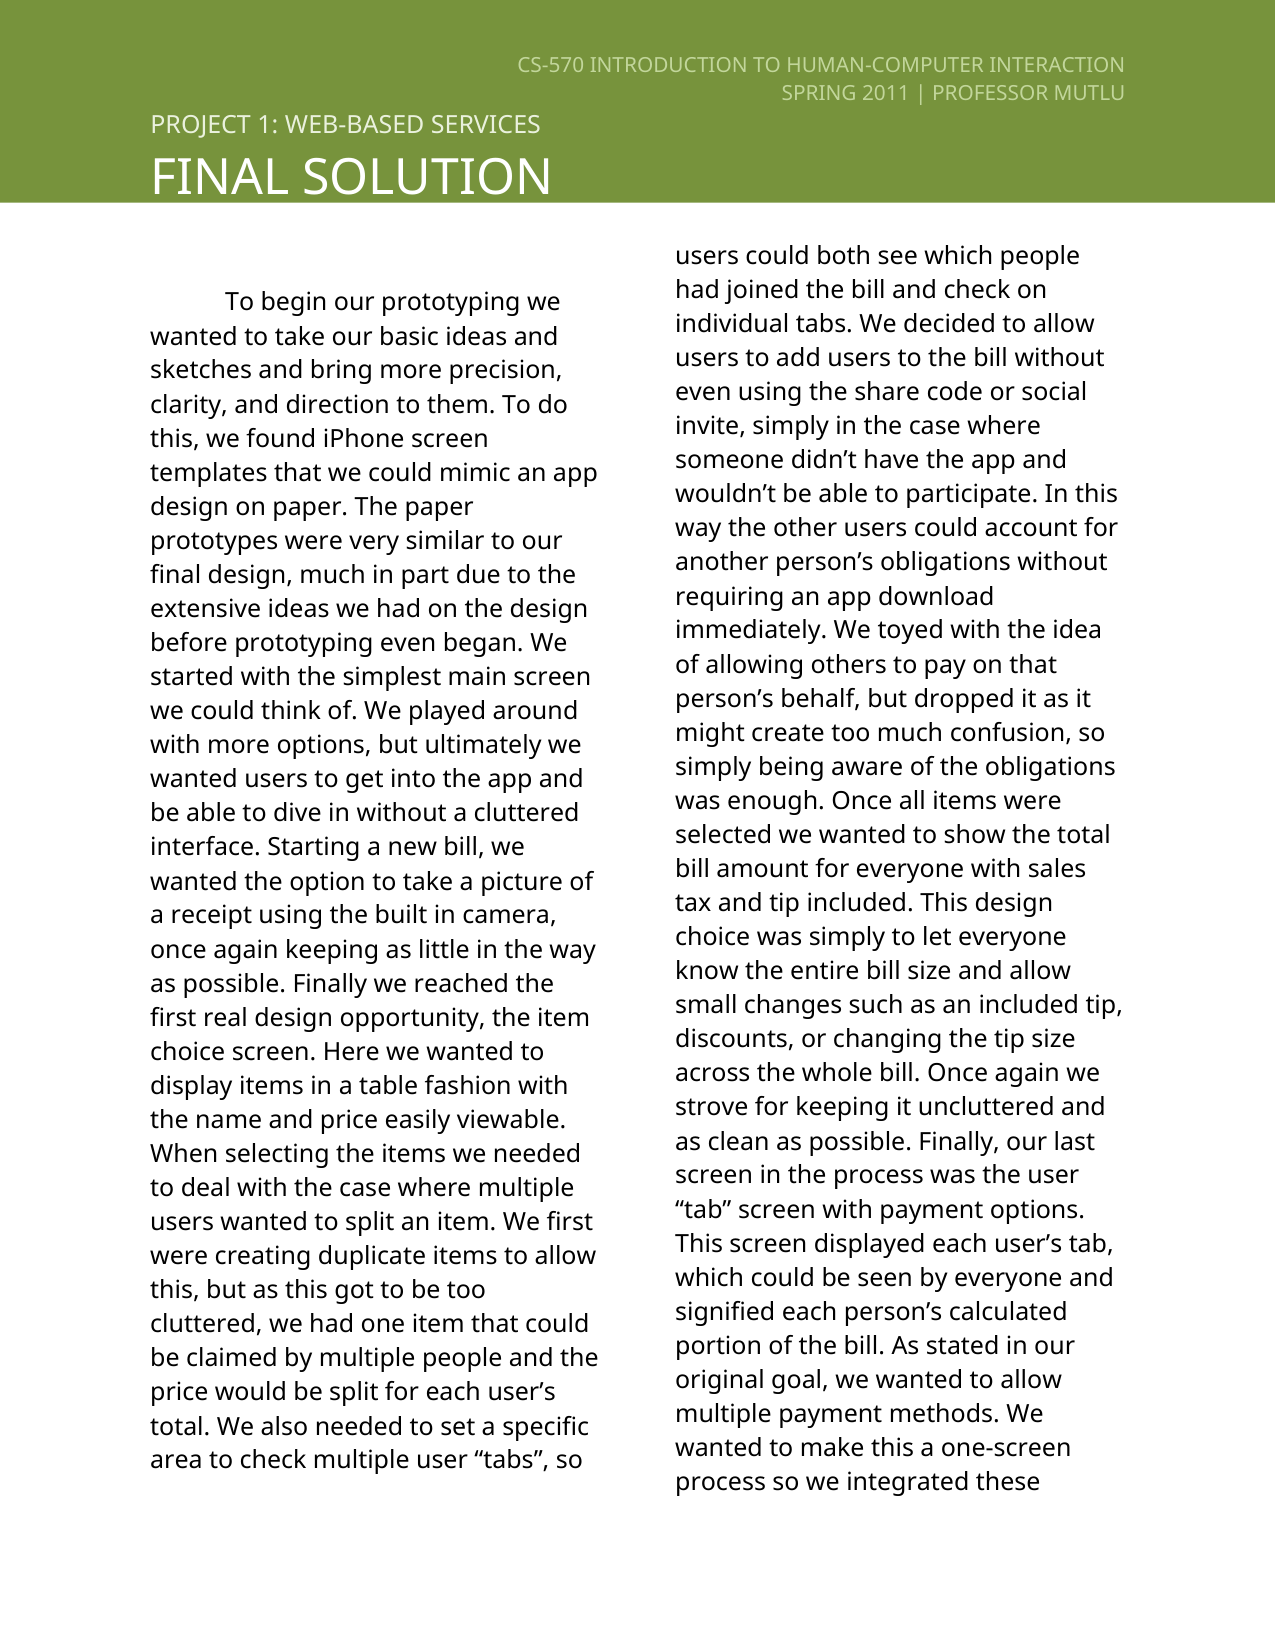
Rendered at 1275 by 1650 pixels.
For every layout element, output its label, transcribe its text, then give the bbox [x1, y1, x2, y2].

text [150, 284, 600, 1476]
